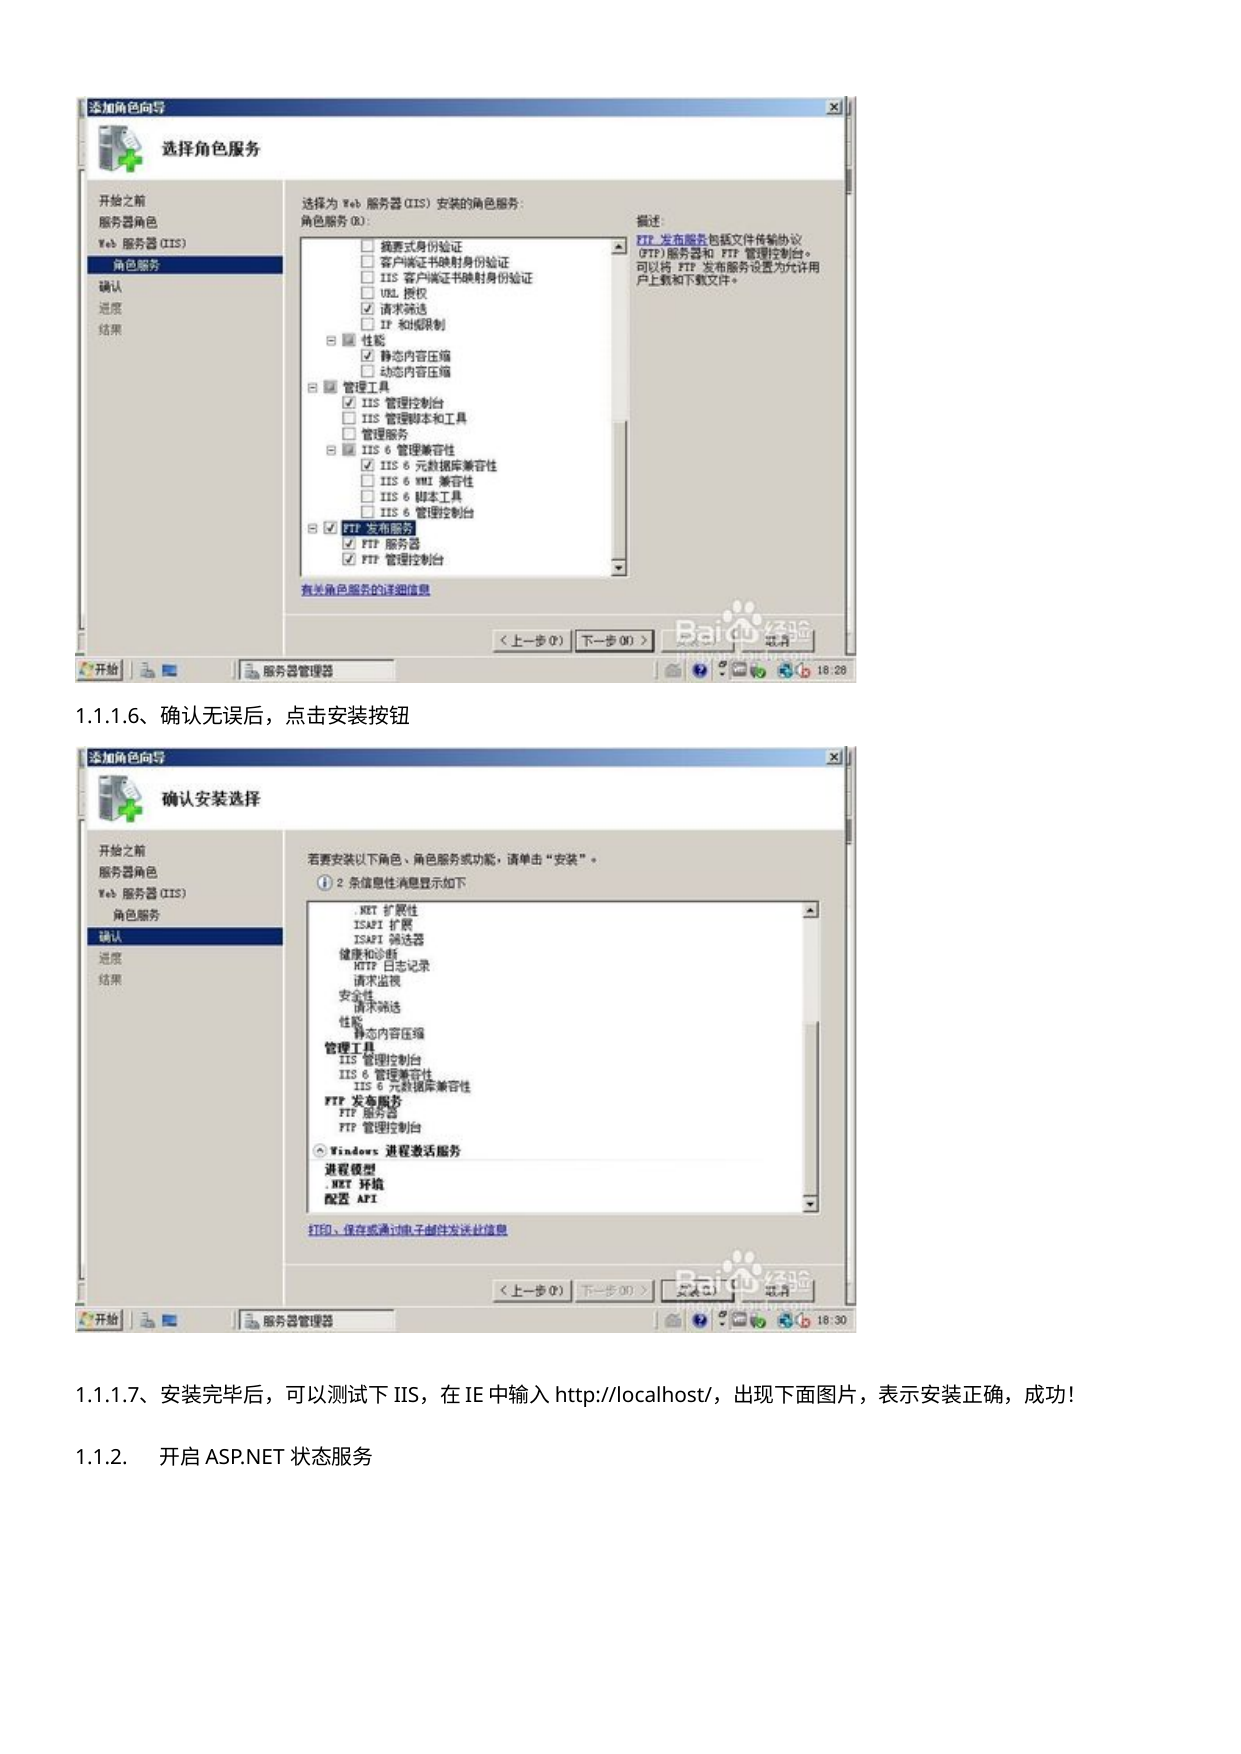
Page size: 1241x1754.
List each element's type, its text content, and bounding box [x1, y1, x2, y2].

text 1.1.1.7、安装完毕后，可以测试下IIS，在IE中输入http://localhost/，出现下面图片，表示安装正确，成功！ [75, 1377, 1165, 1410]
picture [75, 96, 857, 683]
text 1.1.1.6、确认无误后，点击安装按钮 [75, 698, 1165, 731]
picture [75, 746, 857, 1333]
list 开启ASP.NET 状态服务 [75, 1439, 1165, 1472]
